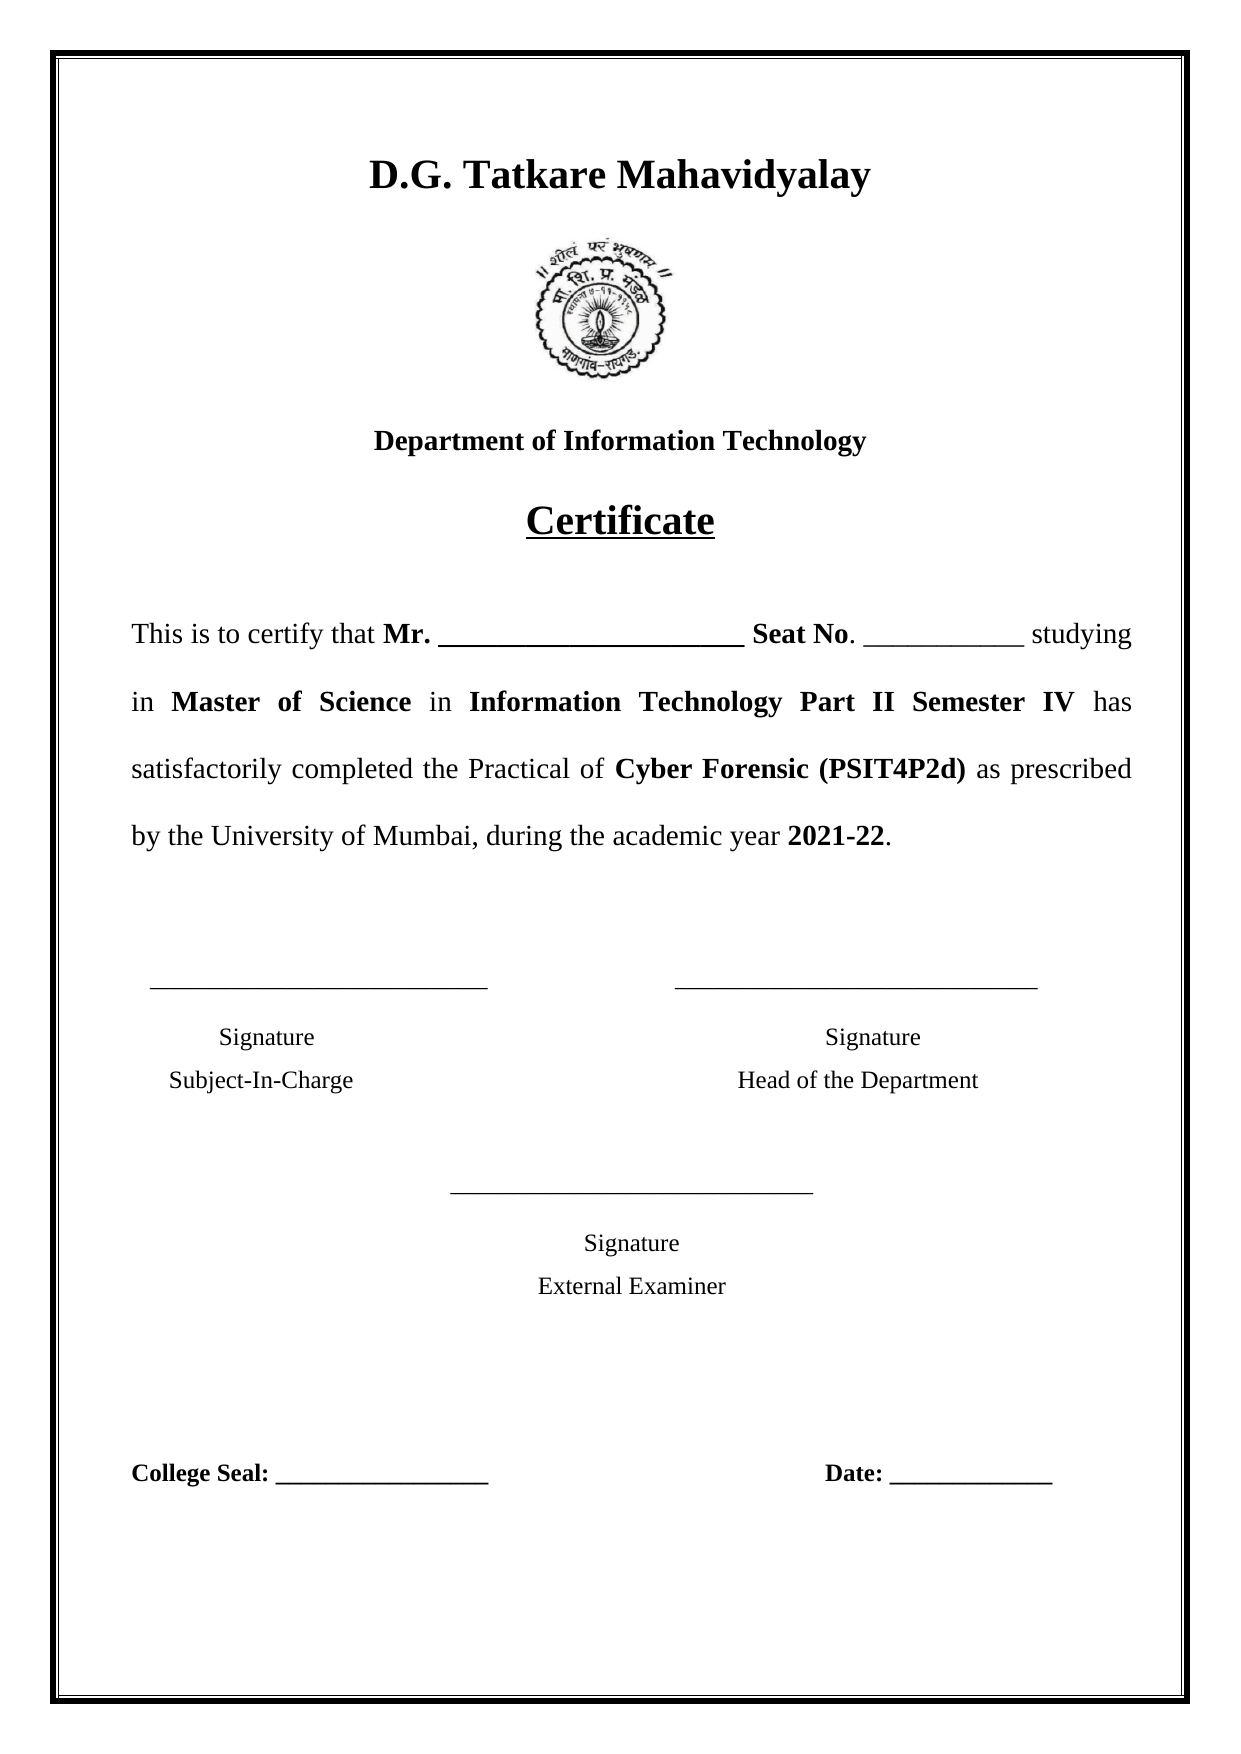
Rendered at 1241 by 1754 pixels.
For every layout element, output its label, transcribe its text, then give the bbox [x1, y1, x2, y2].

text College Seal: _________________ Date: _____________ [131, 1458, 1132, 1486]
text Department of Information Technology [150, 423, 1090, 457]
text This is to certify that Mr. _____________________ Seat No. ___________ studying in Master of Science in Information Technology Part II Semester IV has satisfactorily completed the Practical of Cyber Forensic (PSIT4P2d) as prescribed by the University of Mumbai, during the academic year 2021-22. [131, 617, 1132, 851]
text _____________________________ [131, 1168, 1132, 1197]
text ___________________________ _____________________________ [131, 963, 1132, 991]
text D.G. Tatkare Mahavidyalay [150, 150, 1090, 198]
picture [520, 226, 682, 384]
text Signature Signature Subject-In-Charge Head of the Department [131, 1022, 1132, 1094]
text Certificate [150, 496, 1090, 543]
text Signature [131, 1228, 1132, 1257]
text External Examiner [131, 1271, 1132, 1300]
